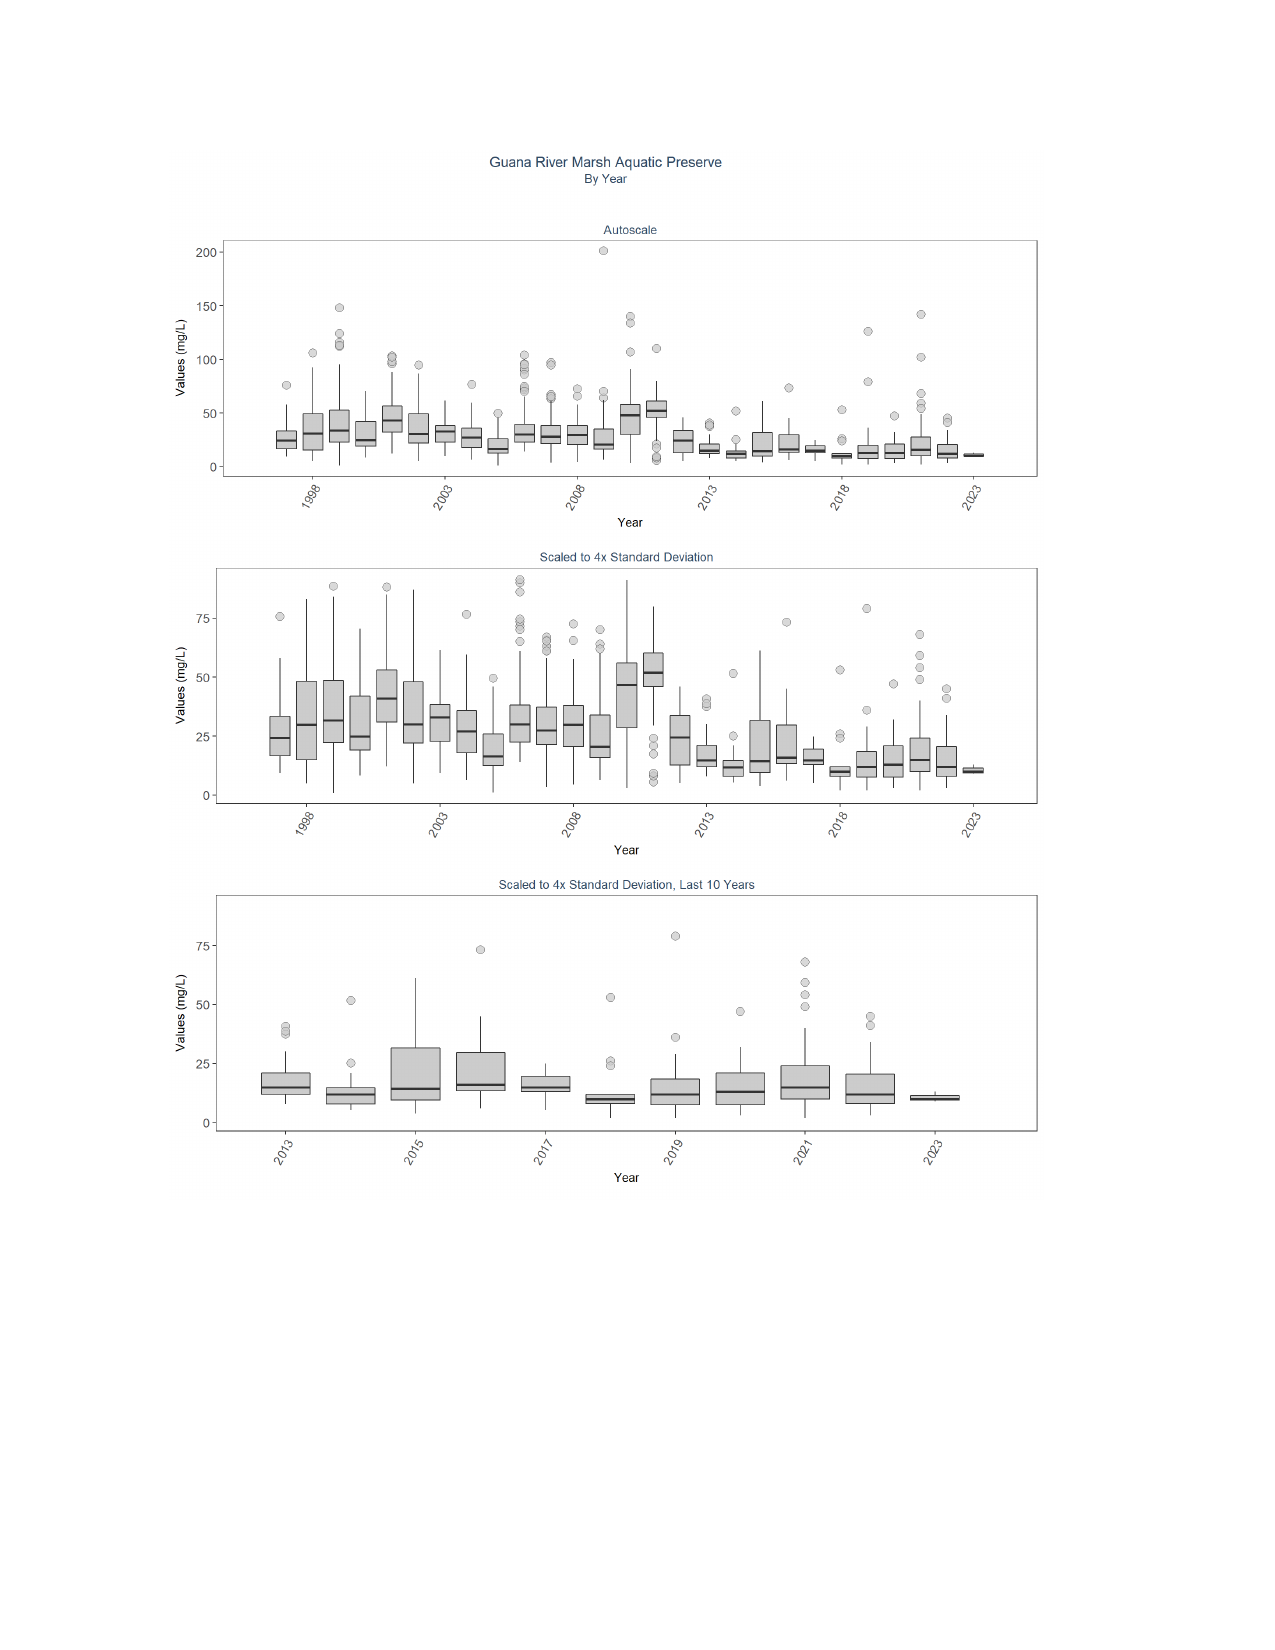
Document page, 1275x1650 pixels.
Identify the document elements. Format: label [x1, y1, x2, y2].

picture [168, 150, 1044, 1200]
